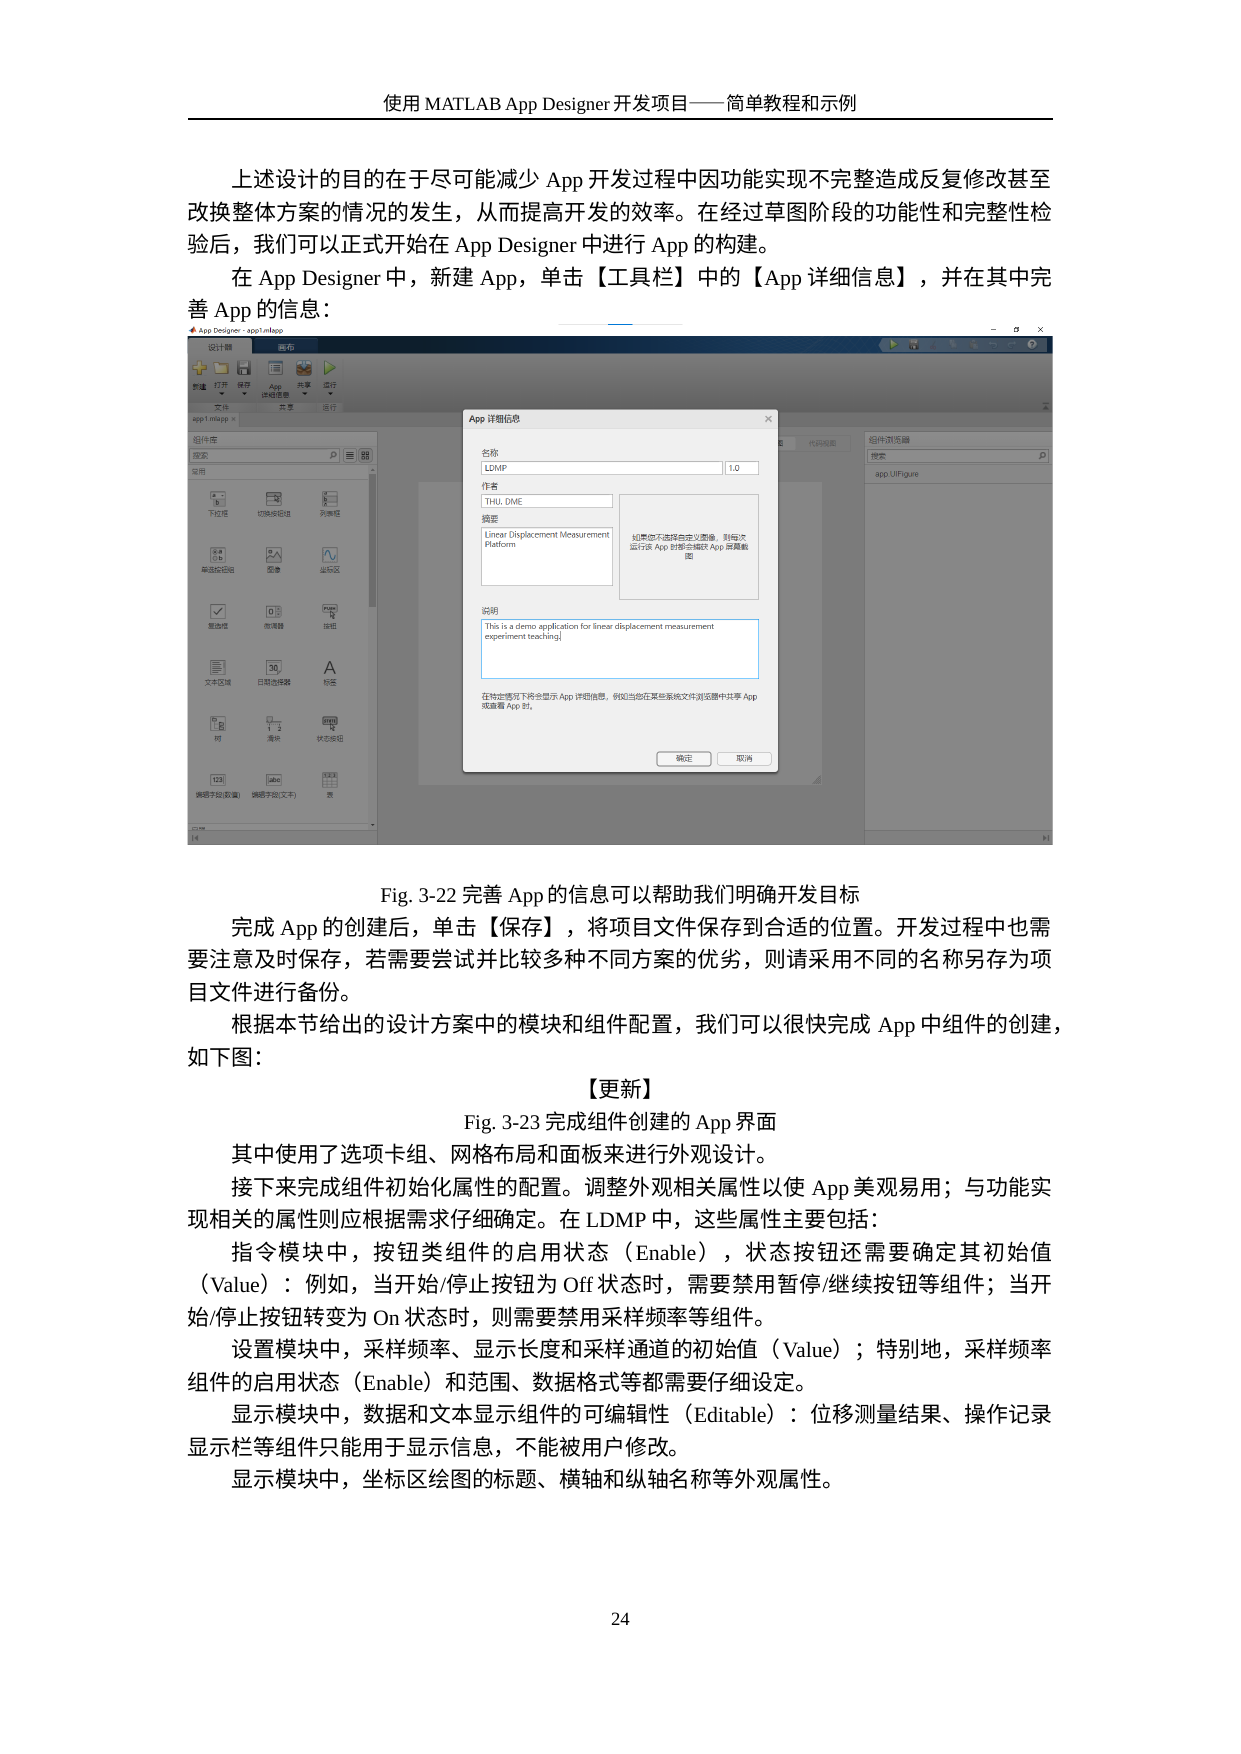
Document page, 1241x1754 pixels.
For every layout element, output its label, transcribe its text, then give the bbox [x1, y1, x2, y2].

text 接下来完成组件初始化属性的配置。调整外观相关属性以使App美观易用；与功能实现相关的属性则应根据需求仔细确定。在LDMP中，这些属性主要包括： [187, 1169, 1053, 1234]
text 上述设计的目的在于尽可能减少App开发过程中因功能实现不完整造成反复修改甚至改换整体方案的情况的发生，从而提高开发的效率。在经过草图阶段的功能性和完整性检验后，我们可以正式开始在App Designer中进行App的构建。 [187, 162, 1053, 259]
text 指令模块中，按钮类组件的启用状态（Enable），状态按钮还需要确定其初始值（Value）：例如，当开始/停止按钮为Off状态时，需要禁用暂停/继续按钮等组件；当开始/停止按钮转变为On状态时，则需要禁用采样频率等组件。 [187, 1234, 1053, 1332]
text 显示模块中，坐标区绘图的标题、横轴和纵轴名称等外观属性。 [187, 1462, 1053, 1494]
text 设置模块中，采样频率、显示长度和采样通道的初始值（Value）；特别地，采样频率组件的启用状态（Enable）和范围、数据格式等都需要仔细设定。 [187, 1332, 1053, 1397]
text 根据本节给出的设计方案中的模块和组件配置，我们可以很快完成App中组件的创建，如下图： [187, 1007, 1053, 1072]
text 【更新】 [187, 1072, 1053, 1104]
text 在App Designer中，新建App，单击【工具栏】中的【App详细信息】，并在其中完善App的信息： [187, 259, 1053, 324]
text 其中使用了选项卡组、网格布局和面板来进行外观设计。 [187, 1137, 1053, 1169]
text 显示模块中，数据和文本显示组件的可编辑性（Editable）：位移测量结果、操作记录显示栏等组件只能用于显示信息，不能被用户修改。 [187, 1397, 1053, 1462]
text 完成App的创建后，单击【保存】，将项目文件保存到合适的位置。开发过程中也需要注意及时保存，若需要尝试并比较多种不同方案的优劣，则请采用不同的名称另存为项目文件进行备份。 [187, 909, 1053, 1007]
picture [187, 324, 1053, 845]
